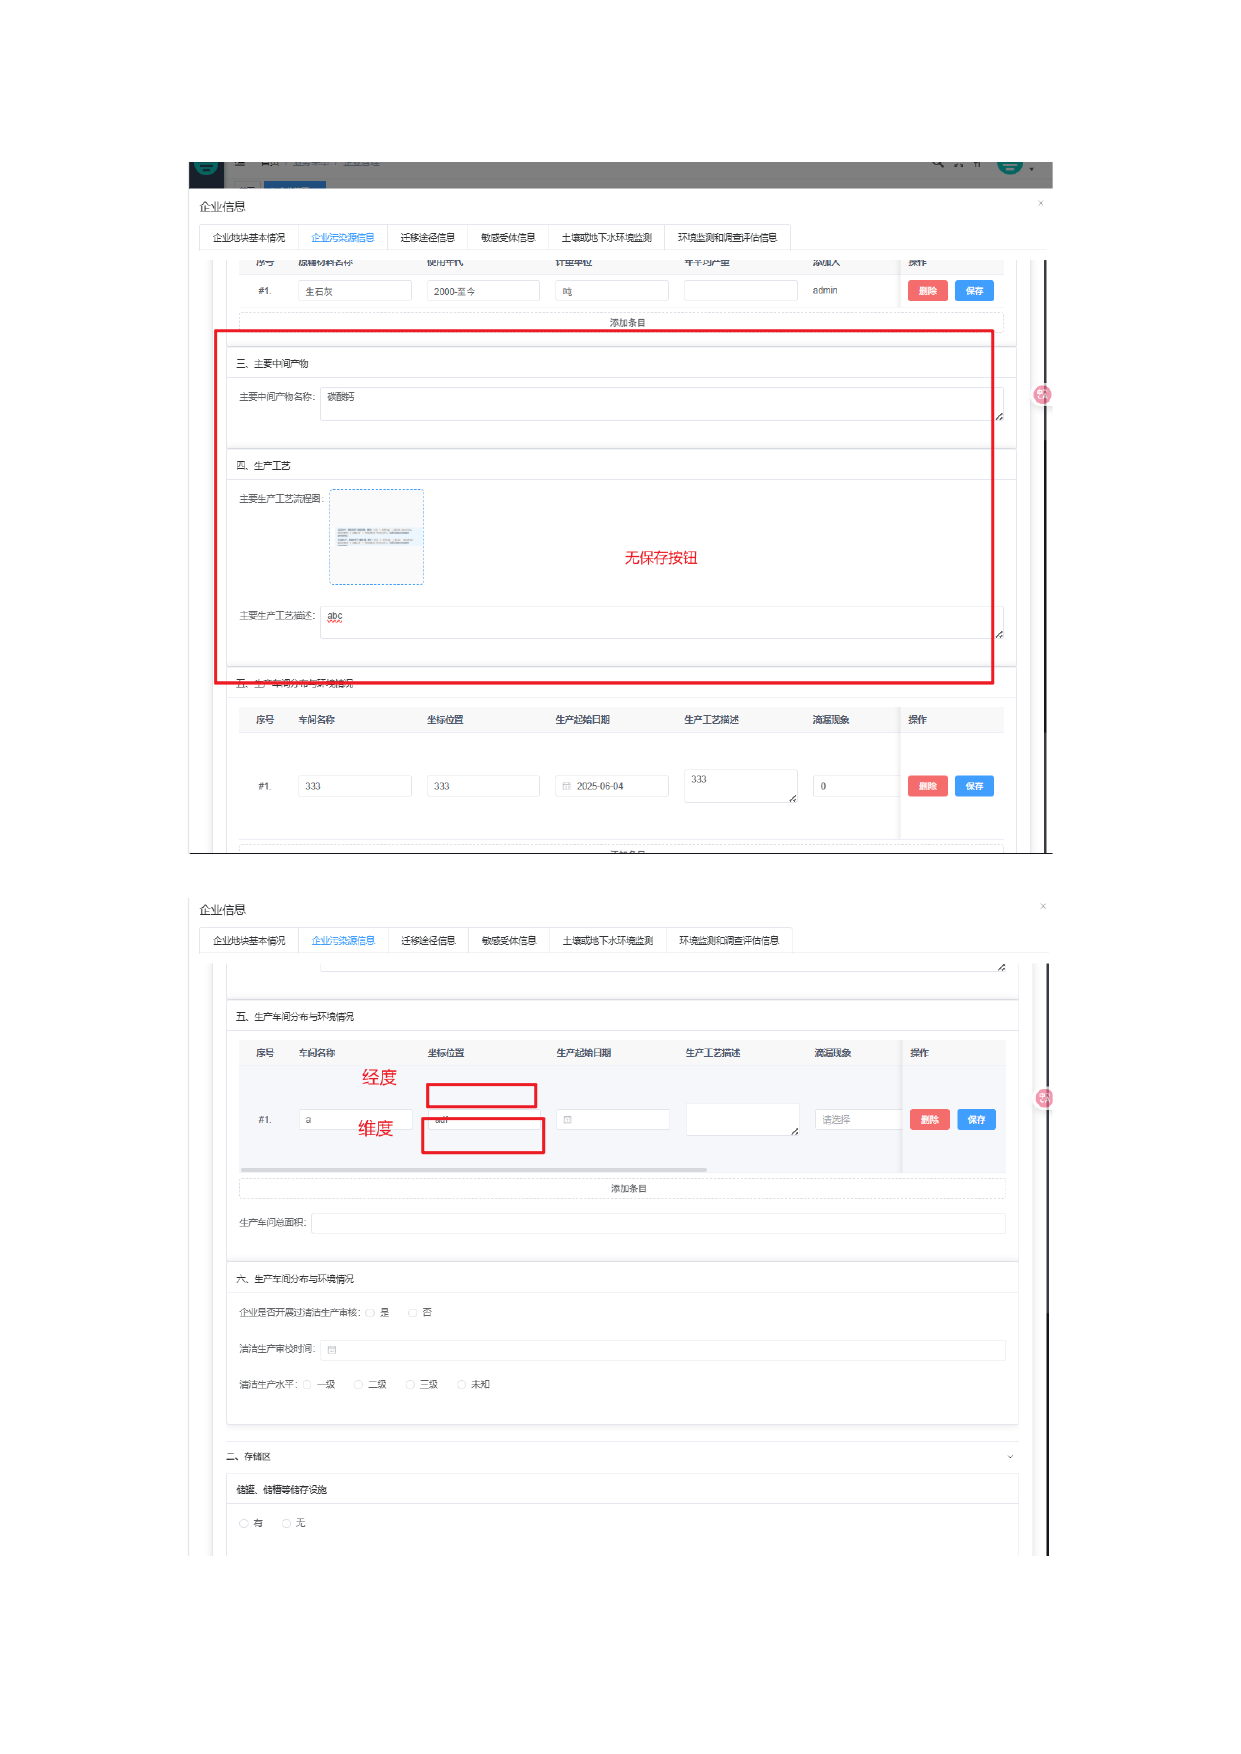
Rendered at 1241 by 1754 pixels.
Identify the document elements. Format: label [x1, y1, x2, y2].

picture [187, 162, 1053, 854]
picture [187, 898, 1053, 1556]
